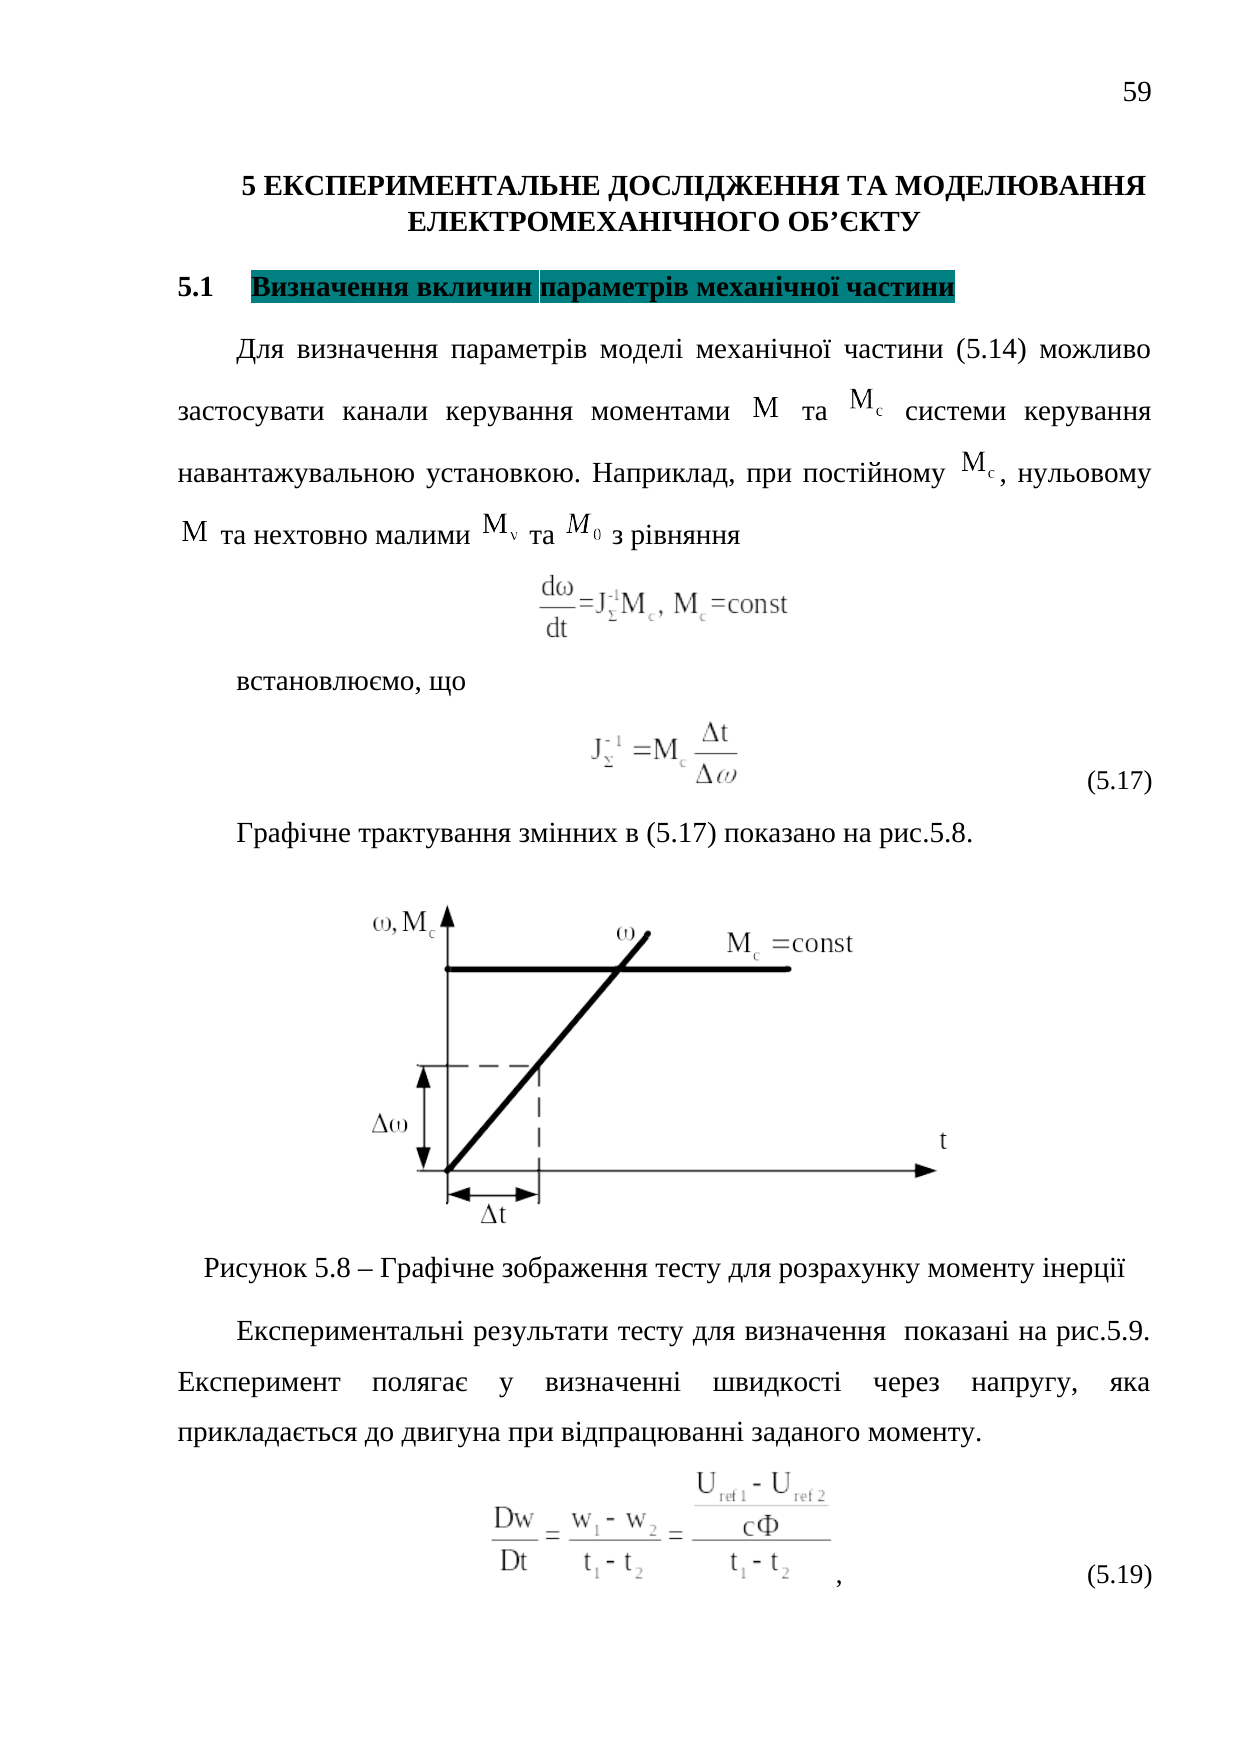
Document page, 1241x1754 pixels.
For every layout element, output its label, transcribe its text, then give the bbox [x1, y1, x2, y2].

subtitle 5 Експериментальне дослідження та моделювання електромеханічного об’єкту [177, 168, 1152, 238]
text встановлюємо, що [177, 663, 1152, 696]
subtitle 5.1 Визначення вкличин параметрів механічної частини [177, 269, 1152, 303]
text Експериментальні результати тесту для визначення показані на рис.5.9. Експеримент полягає у визначенні швидкості через напругу, яка прикладається до двигуна при відпрацюванні заданого моменту. [177, 1313, 1152, 1447]
text Графічне трактування змінних в (5.17) показано на рис.5.8. [177, 815, 1152, 848]
text , (5.19) [177, 1464, 1152, 1589]
text Рисунок 5.8 – Графічне зображення тесту для розрахунку моменту інерції [177, 1251, 1152, 1284]
text (5.17) [177, 713, 1152, 796]
text Для визначення параметрів моделі механічної частини (5.14) можливо застосувати канали керування моментами та системи керування навантажувальною установкою. Наприклад, при постійному , нульовому та нехтовно малими та з рівняння [177, 331, 1152, 551]
